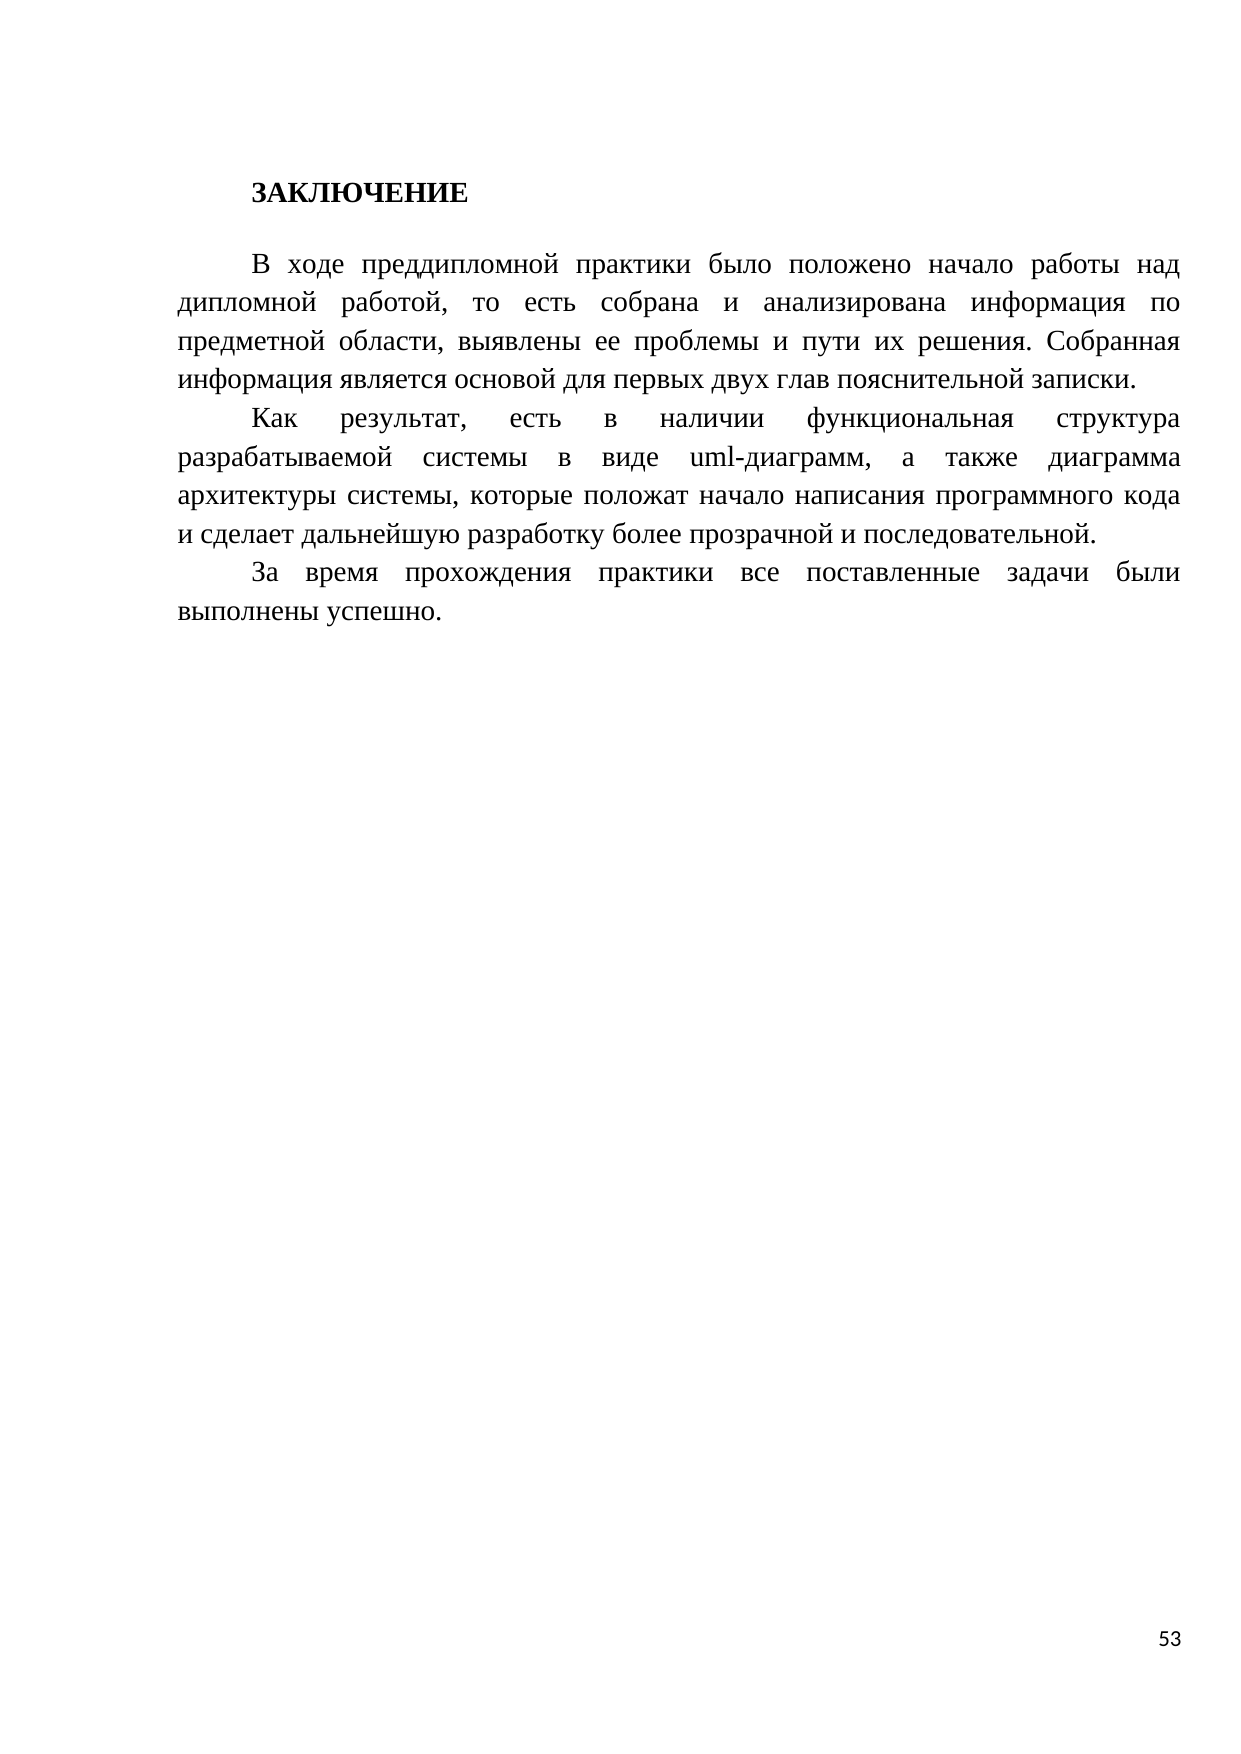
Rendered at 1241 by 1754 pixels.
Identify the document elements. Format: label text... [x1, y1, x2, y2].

subtitle ЗАКЛЮЧЕНИЕ [177, 176, 1181, 209]
text В ходе преддипломной практики было положено начало работы над дипломной работой, то есть собрана и анализирована информация по предметной области, выявлены ее проблемы и пути их решения. Собранная информация является основой для первых двух глав пояснительной записки. [177, 246, 1181, 395]
text Как результат, есть в наличии функциональная структура разрабатываемой системы в виде uml-диаграмм, а также диаграмма архитектуры системы, которые положат начало написания программного кода и сделает дальнейшую разработку более прозрачной и последовательной. [177, 400, 1181, 549]
text За время прохождения практики все поставленные задачи были выполнены успешно. [177, 554, 1181, 626]
